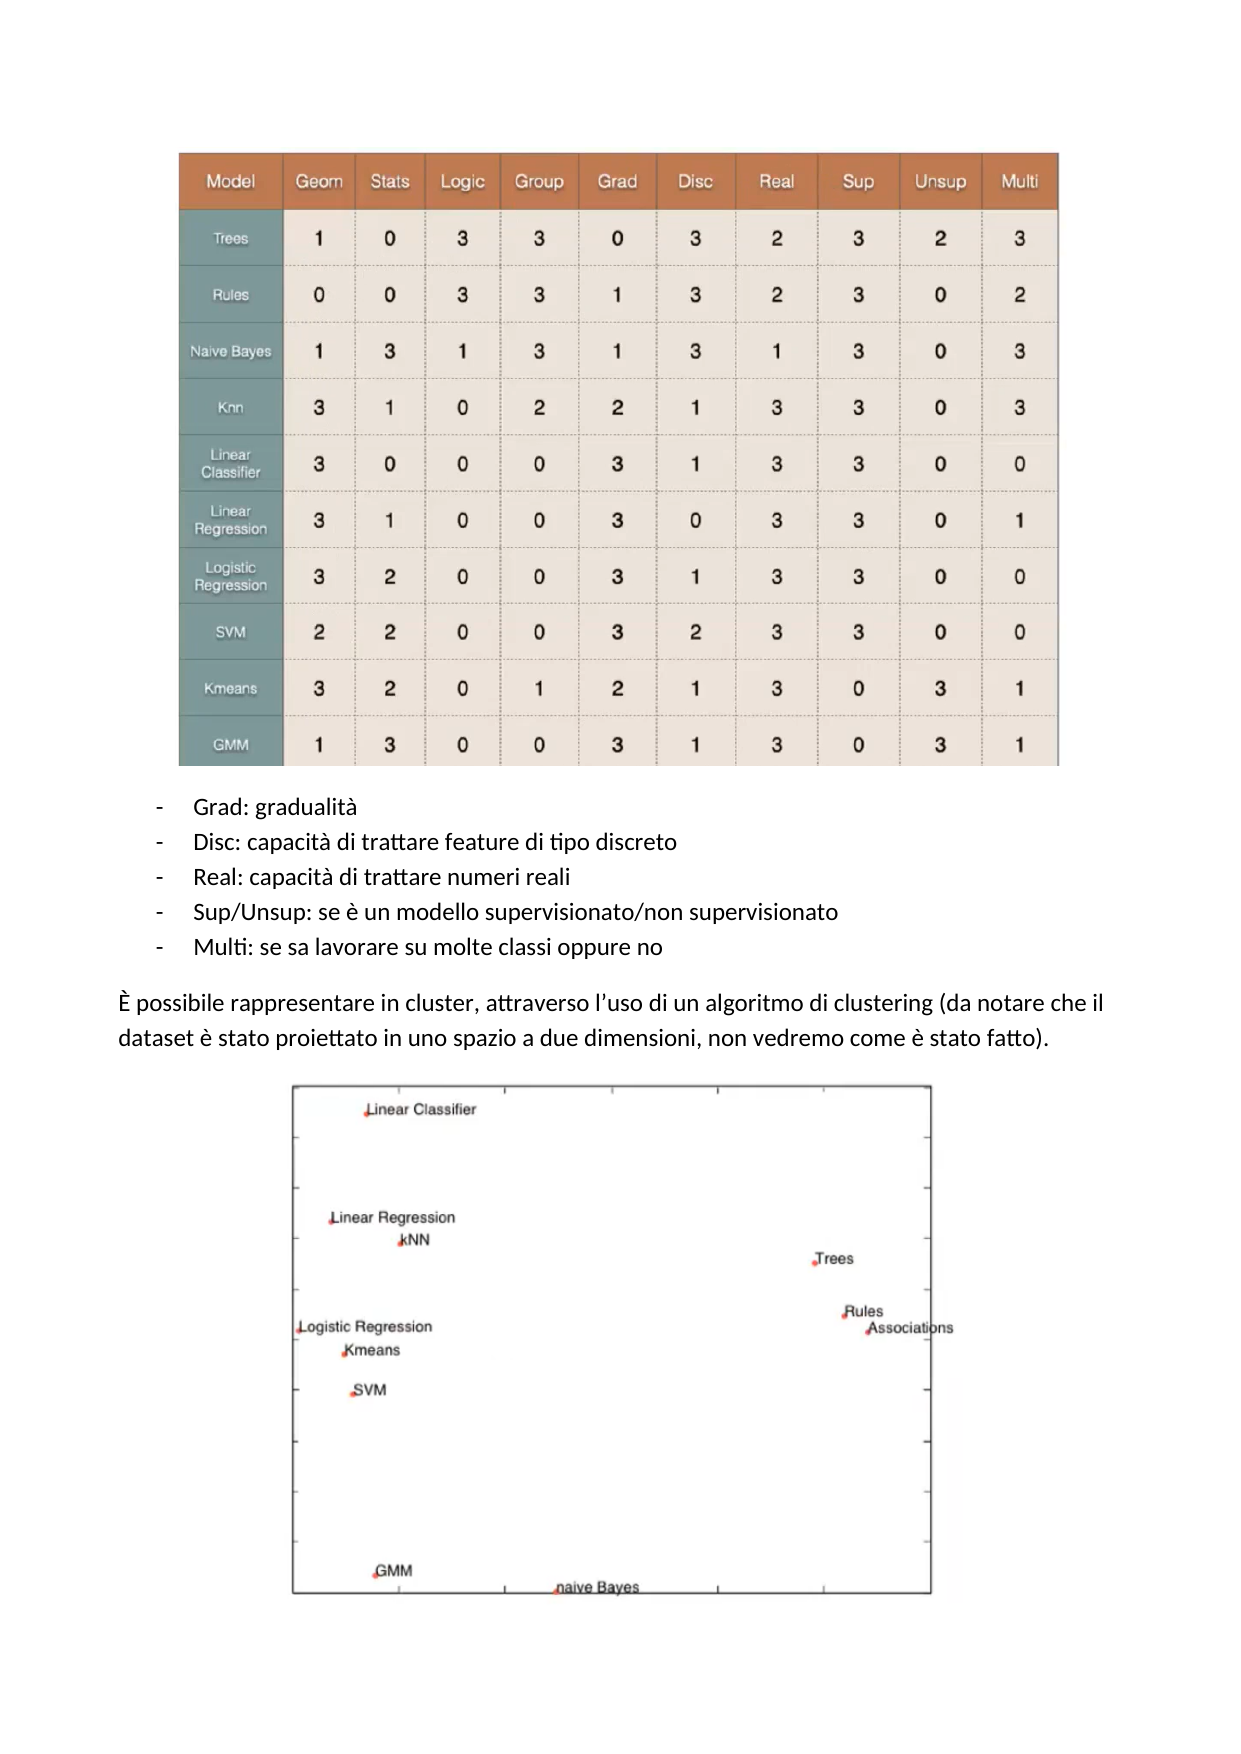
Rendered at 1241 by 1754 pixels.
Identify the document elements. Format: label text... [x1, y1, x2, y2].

text È possibile rappresentare in cluster, attraverso l’uso di un algoritmo di clustering (da notare che il dataset è stato proiettato in uno spazio a due dimensioni, non vedremo come è stato fatto). [118, 987, 1122, 1052]
list Grad: gradualità [156, 791, 1122, 822]
list Sup/Unsup: se è un modello supervisionato/non supervisionato [156, 896, 1122, 927]
list Multi: se sa lavorare su molte classi oppure no [156, 931, 1122, 962]
list Real: capacità di trattare numeri reali [156, 861, 1122, 892]
picture [173, 147, 1067, 766]
list Disc: capacità di trattare feature di tipo discreto [156, 826, 1122, 857]
picture [277, 1077, 963, 1608]
